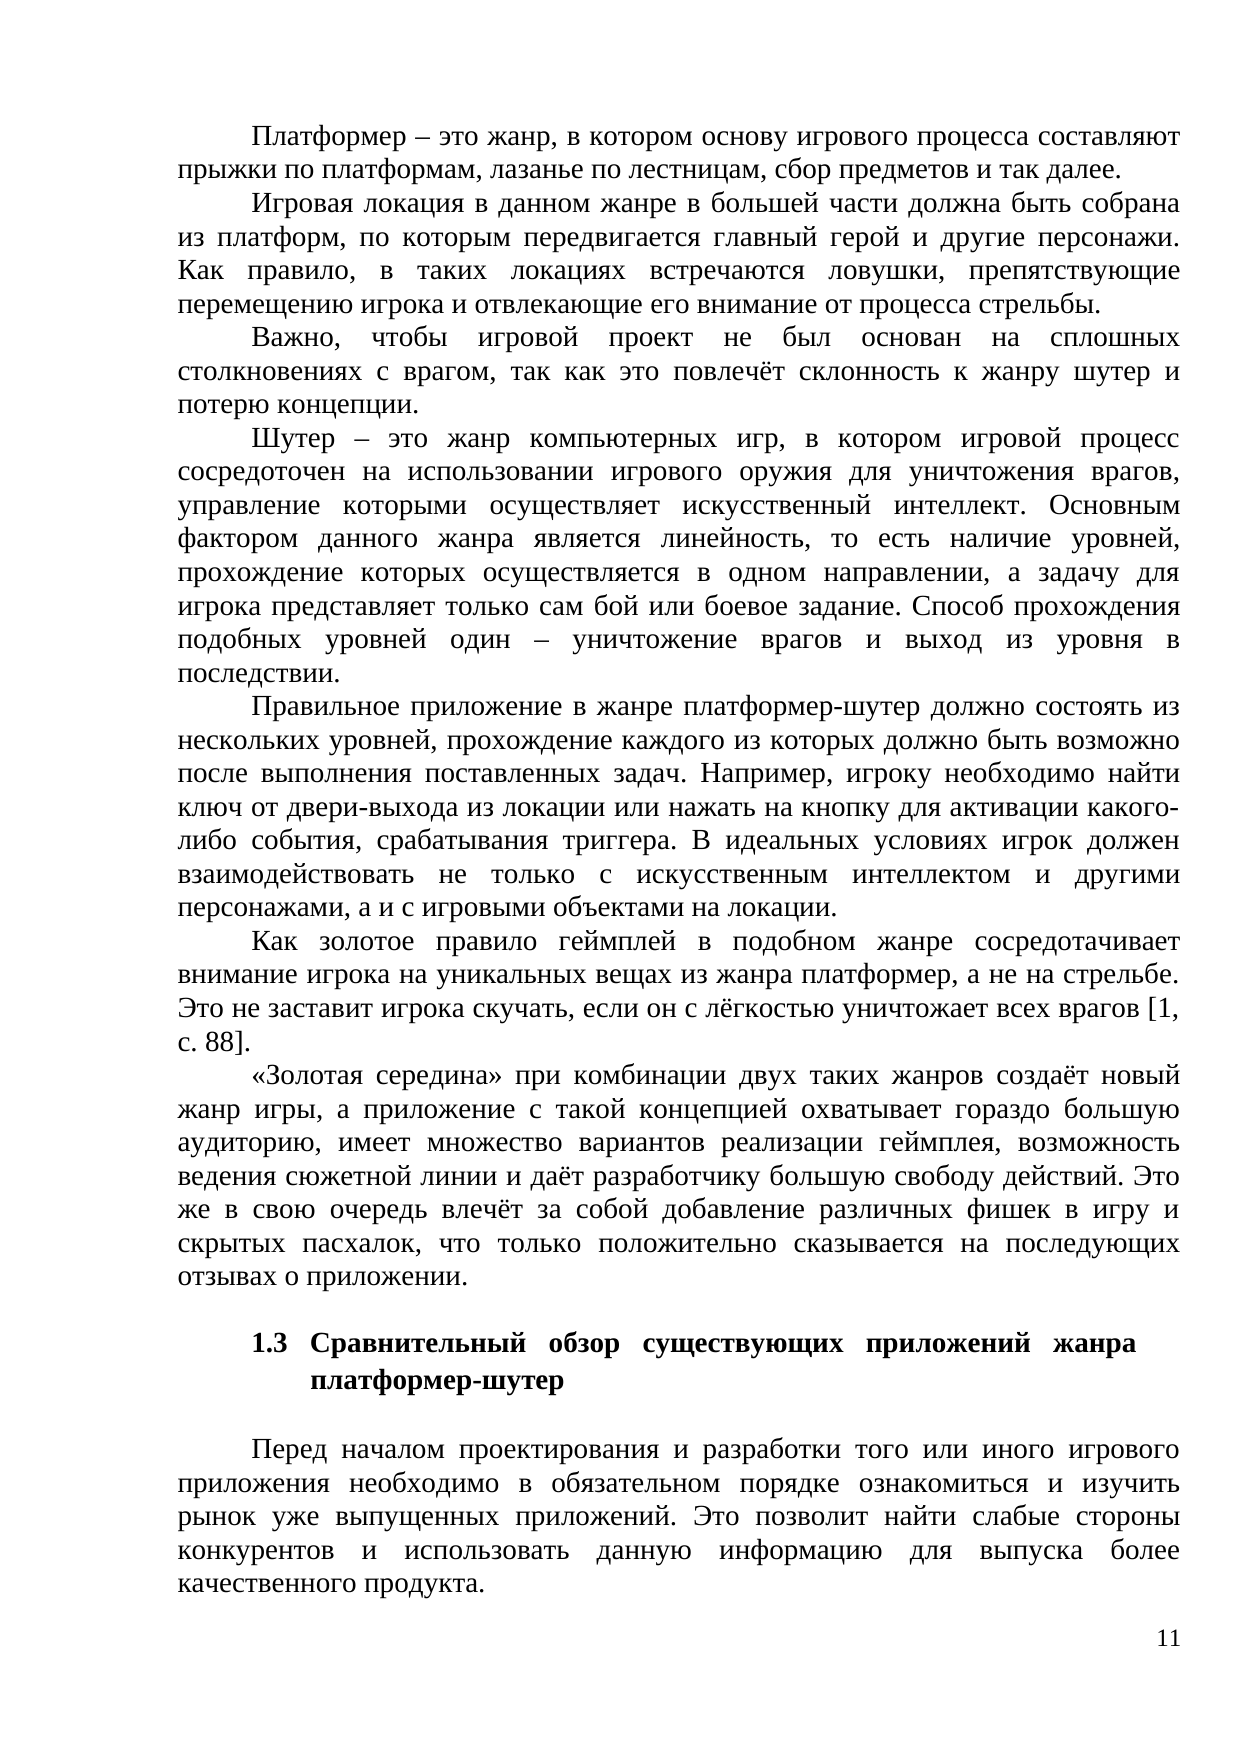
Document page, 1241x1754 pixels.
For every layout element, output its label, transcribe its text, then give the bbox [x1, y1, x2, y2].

text Шутер – это жанр компьютерных игр, в котором игровой процесс сосредоточен на использовании игрового оружия для уничтожения врагов, управление которыми осуществляет искусственный интеллект. Основным фактором данного жанра является линейность, то есть наличие уровней, прохождение которых осуществляется в одном направлении, а задачу для игрока представляет только сам бой или боевое задание. Способ прохождения подобных уровней один – уничтожение врагов и выход из уровня в последствии. [177, 420, 1181, 688]
text Игровая локация в данном жанре в большей части должна быть собрана из платформ, по которым передвигается главный герой и другие персонажи. Как правило, в таких локациях встречаются ловушки, препятствующие перемещению игрока и отвлекающие его внимание от процесса стрельбы. [177, 185, 1181, 319]
text Платформер – это жанр, в котором основу игрового процесса составляют прыжки по платформам, лазанье по лестницам, сбор предметов и так далее. [177, 118, 1181, 185]
text 1.3 Сравнительный обзор существующих приложений жанра платформер-шутер [251, 1326, 1137, 1396]
text Как золотое правило геймплей в подобном жанре сосредотачивает внимание игрока на уникальных вещах из жанра платформер, а не на стрельбе. Это не заставит игрока скучать, если он с лёгкостью уничтожает всех врагов [1, c. 88]. [177, 923, 1181, 1057]
text Перед началом проектирования и разработки того или иного игрового приложения необходимо в обязательном порядке ознакомиться и изучить рынок уже выпущенных приложений. Это позволит найти слабые стороны конкурентов и использовать данную информацию для выпуска более качественного продукта. [177, 1431, 1181, 1599]
text «Золотая середина» при комбинации двух таких жанров создаёт новый жанр игры, а приложение с такой концепцией охватывает гораздо большую аудиторию, имеет множество вариантов реализации геймплея, возможность ведения сюжетной линии и даёт разработчику большую свободу действий. Это же в свою очередь влечёт за собой добавление различных фишек в игру и скрытых пасхалок, что только положительно сказывается на последующих отзывах о приложении. [177, 1057, 1181, 1292]
text Правильное приложение в жанре платформер-шутер должно состоять из нескольких уровней, прохождение каждого из которых должно быть возможно после выполнения поставленных задач. Например, игроку необходимо найти ключ от двери-выхода из локации или нажать на кнопку для активации какого-либо события, срабатывания триггера. В идеальных условиях игрок должен взаимодействовать не только с искусственным интеллектом и другими персонажами, а и с игровыми объектами на локации. [177, 688, 1181, 923]
text Важно, чтобы игровой проект не был основан на сплошных столкновениях с врагом, так как это повлечёт склонность к жанру шутер и потерю концепции. [177, 319, 1181, 420]
